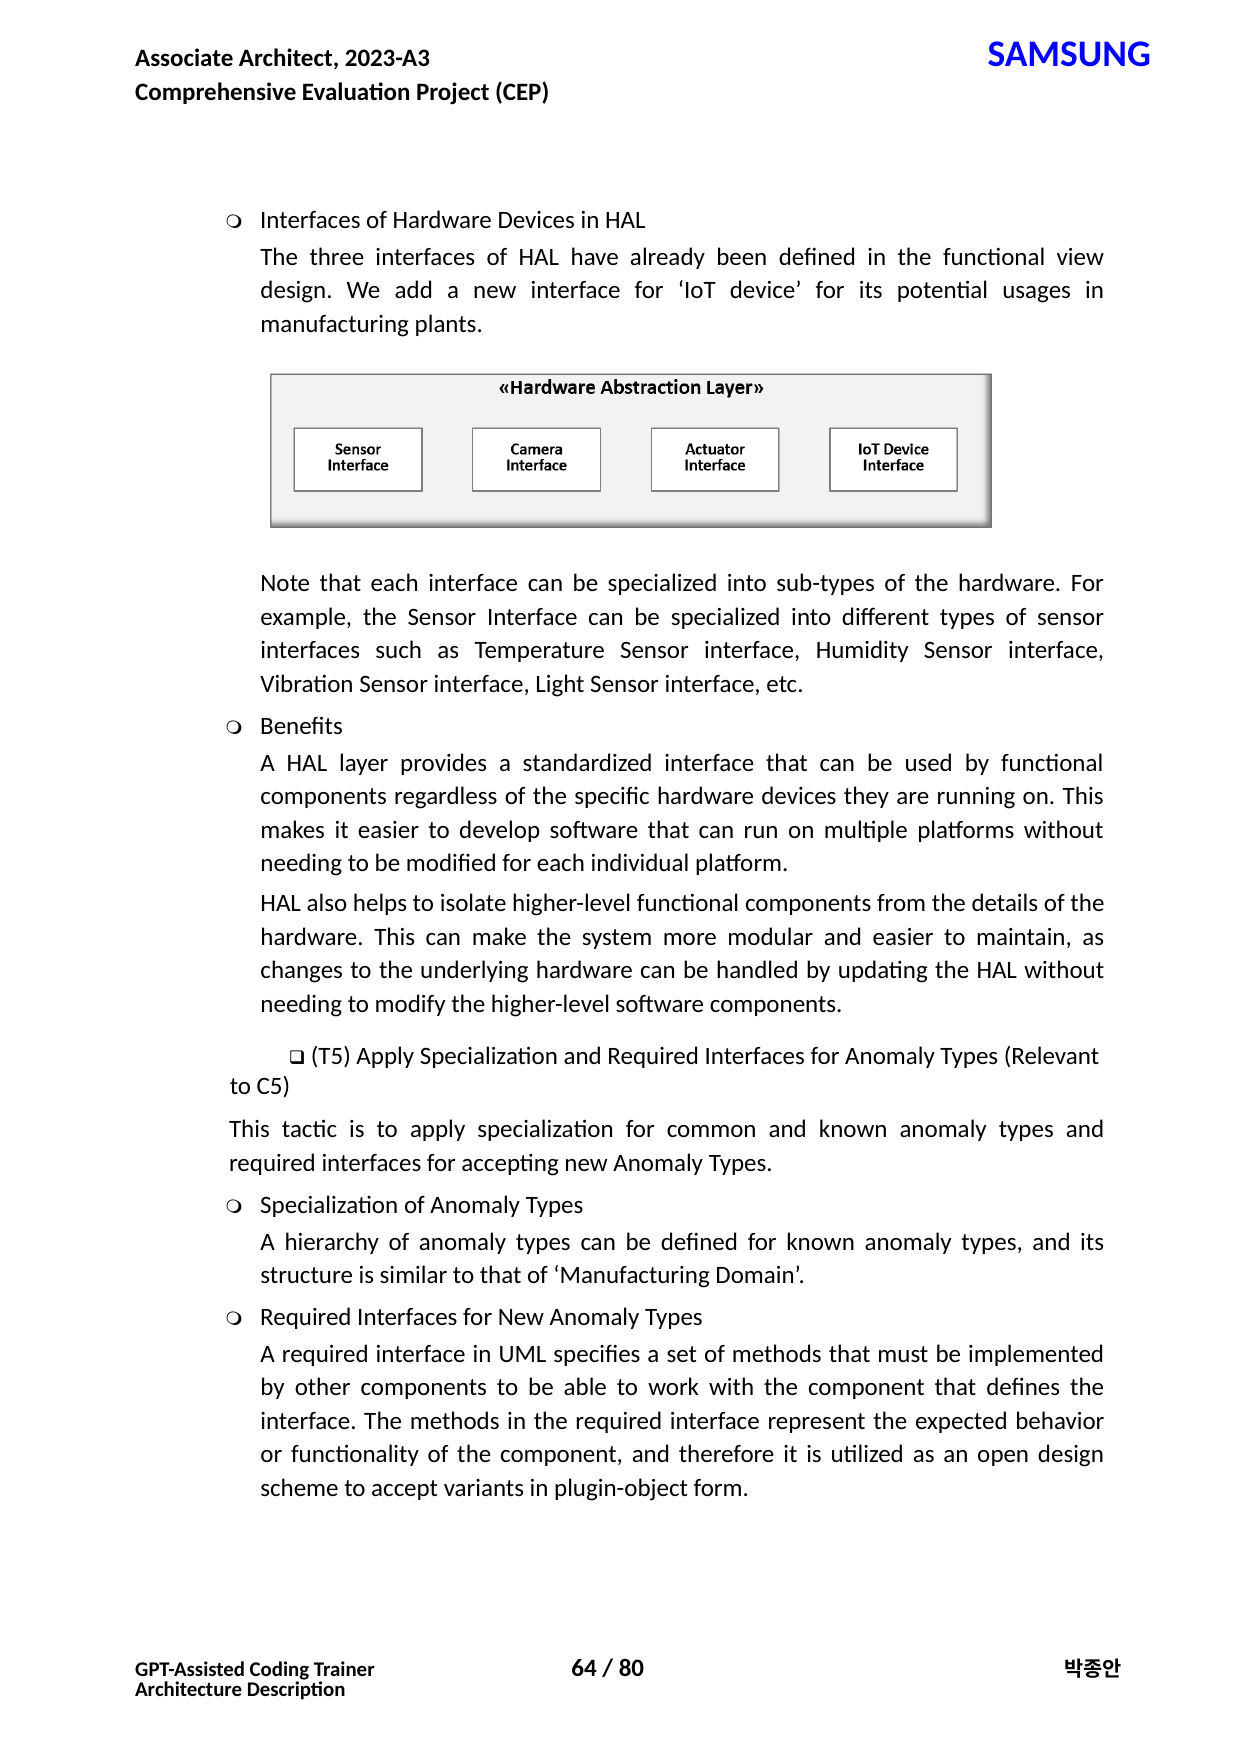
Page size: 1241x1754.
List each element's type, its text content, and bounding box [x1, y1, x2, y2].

picture [258, 354, 1005, 555]
text This tactic is to apply specialization for common and known anomaly types and required interfaces for accepting new Anomaly Types. [229, 1113, 1105, 1178]
text Required Interfaces for New Anomaly Types [225, 1301, 1105, 1332]
text A HAL layer provides a standardized interface that can be used by functional components regardless of the specific hardware devices they are running on. This makes it easier to develop software that can run on multiple platforms without needing to be modified for each individual platform. [260, 747, 1105, 878]
text HAL also helps to isolate higher-level functional components from the details of the hardware. This can make the system more modular and easier to maintain, as changes to the underlying hardware can be handled by updating the HAL without needing to modify the higher-level software components. [260, 887, 1105, 1018]
text Specialization of Anomaly Types [225, 1189, 1105, 1219]
text The three interfaces of HAL have already been defined in the functional view design. We add a new interface for ‘IoT device’ for its potential usages in manufacturing plants. [260, 241, 1105, 339]
text Benefits [225, 710, 1105, 740]
text Note that each interface can be specialized into sub-types of the hardware. For example, the Sensor Interface can be specialized into different types of sensor interfaces such as Temperature Sensor interface, Humidity Sensor interface, Vibration Sensor interface, Light Sensor interface, etc. [260, 567, 1105, 698]
text (T5) Apply Specialization and Required Interfaces for Anomaly Types (Relevant to C5) [229, 1040, 1105, 1101]
text A hierarchy of anomaly types can be defined for known anomaly types, and its structure is similar to that of ‘Manufacturing Domain’. [260, 1226, 1105, 1290]
text A required interface in UML specifies a set of methods that must be implemented by other components to be able to work with the component that defines the interface. The methods in the required interface represent the expected behavior or functionality of the component, and therefore it is utilized as an open design scheme to accept variants in plugin-object form. [260, 1338, 1105, 1503]
text Interfaces of Hardware Devices in HAL [225, 204, 1105, 235]
